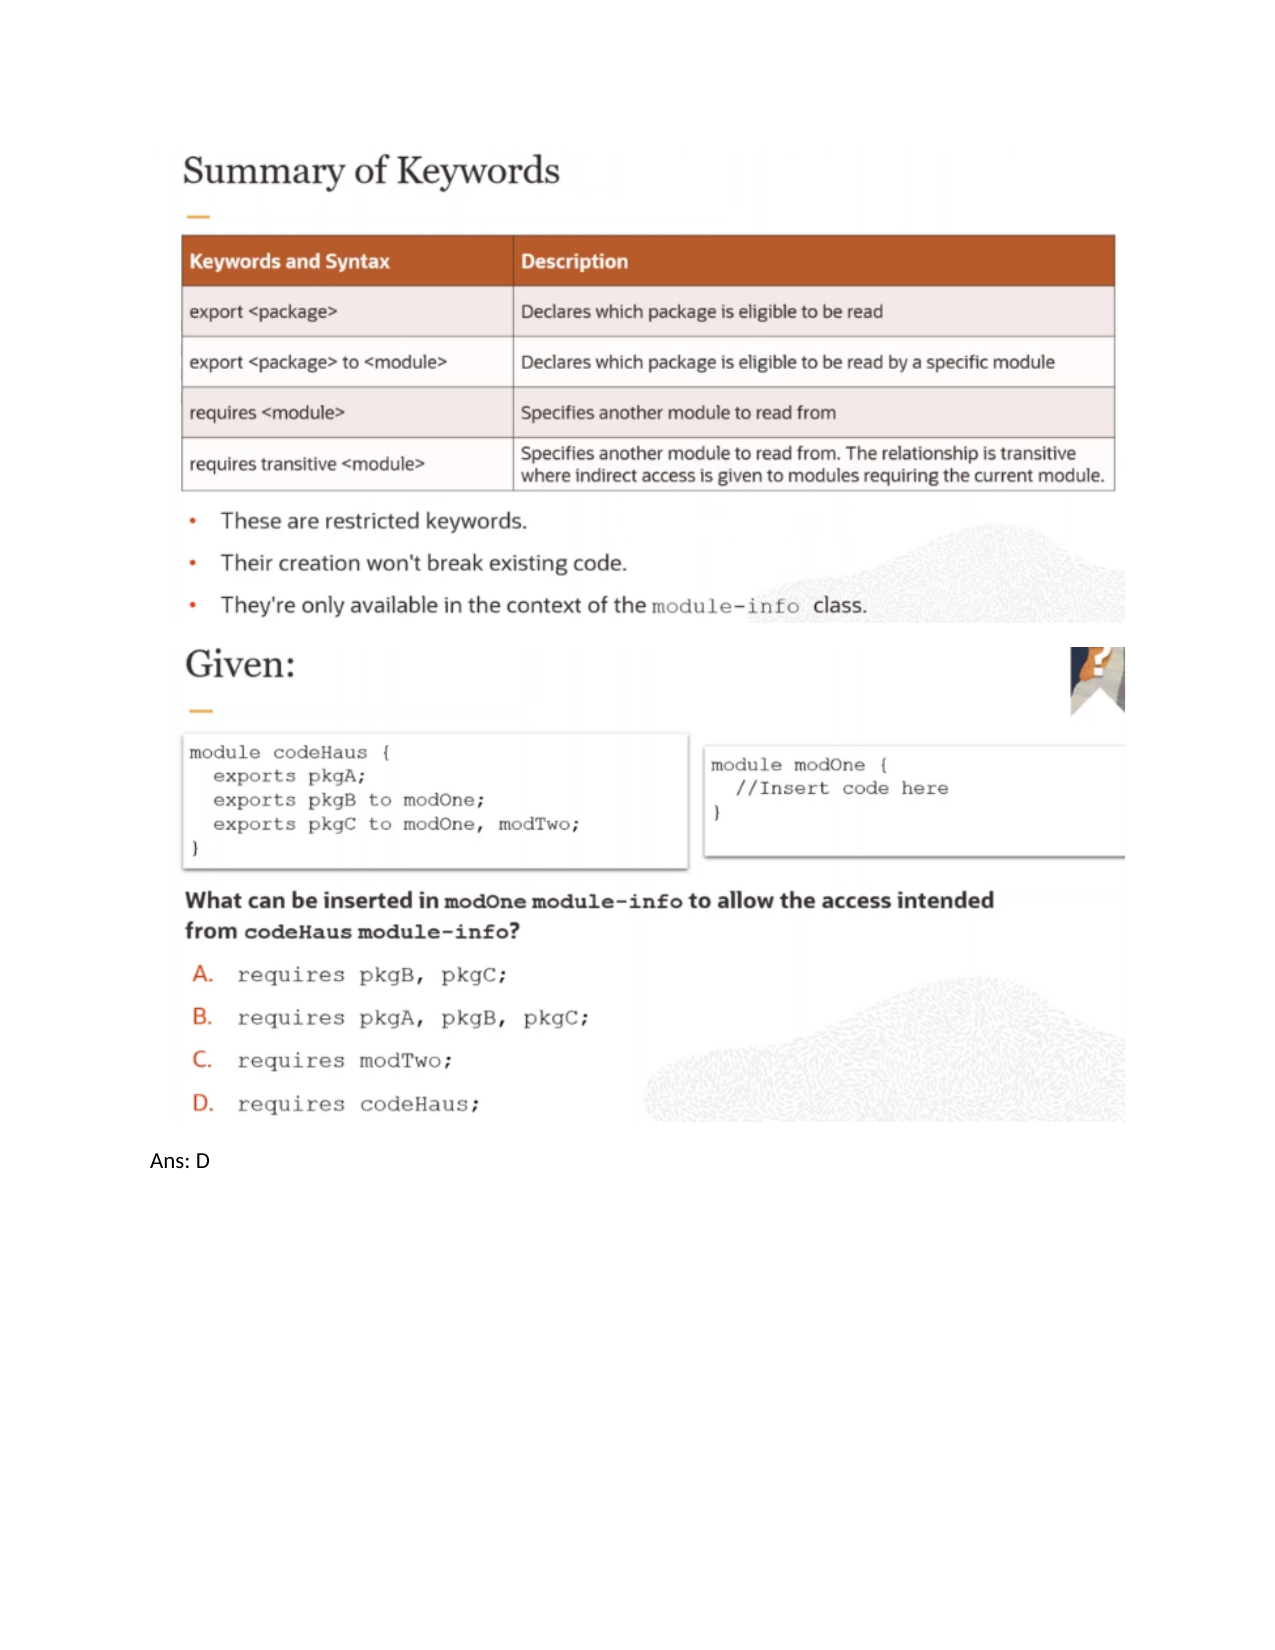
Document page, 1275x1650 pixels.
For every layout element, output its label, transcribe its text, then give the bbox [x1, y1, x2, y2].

picture [150, 647, 1125, 1122]
picture [150, 150, 1125, 623]
text Ans: D [150, 1146, 1125, 1174]
